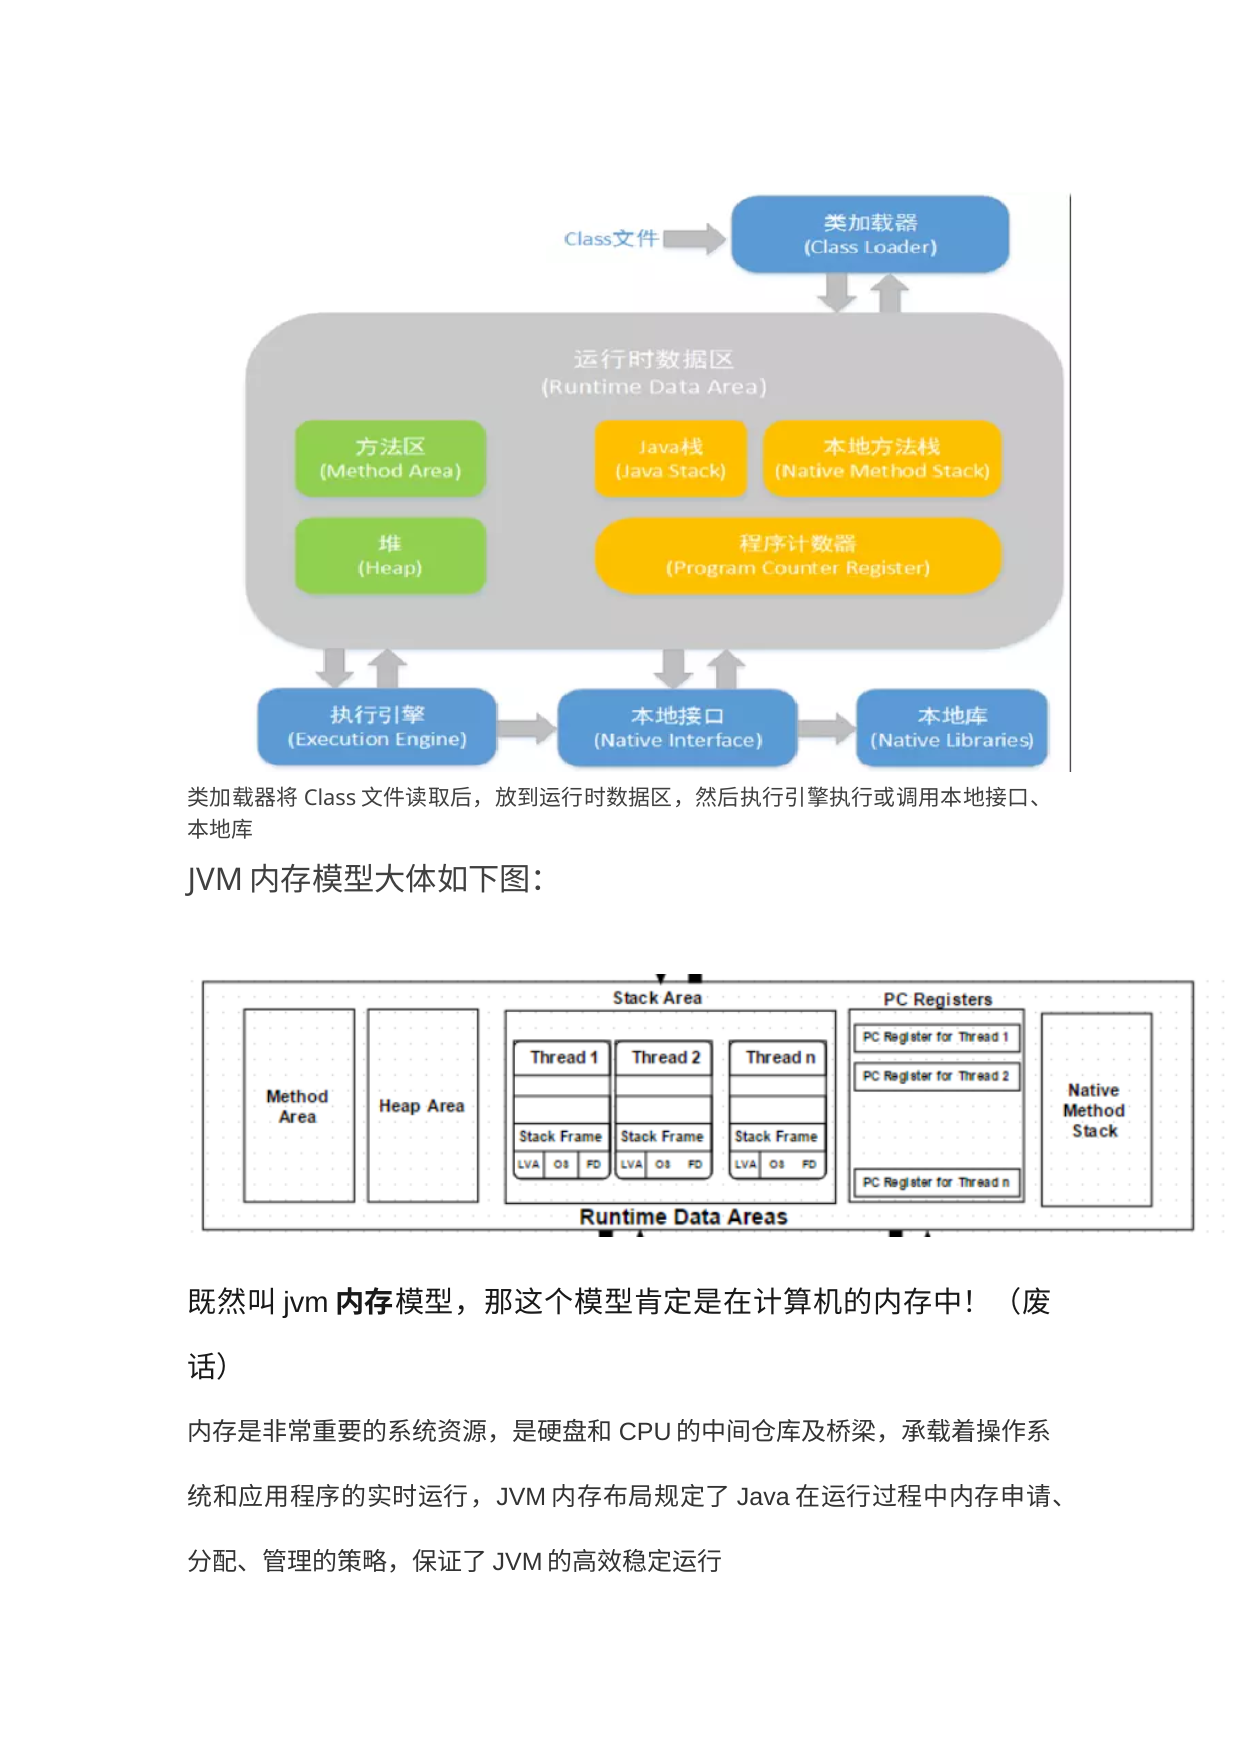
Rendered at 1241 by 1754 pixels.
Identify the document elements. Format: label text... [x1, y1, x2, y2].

text 既然叫jvm内存模型，那这个模型肯定是在计算机的内存中！（废话） [187, 1267, 1053, 1397]
text 内存是非常重要的系统资源，是硬盘和CPU的中间仓库及桥梁，承载着操作系统和应用程序的实时运行，JVM内存布局规定了Java在运行过程中内存申请、分配、管理的策略，保证了JVM的高效稳定运行 [187, 1397, 1053, 1592]
text 类加载器将Class文件读取后，放到运行时数据区，然后执行引擎执行或调用本地接口、本地库 [187, 779, 1053, 844]
picture [187, 162, 1072, 772]
text JVM内存模型大体如下图： [187, 844, 1053, 909]
picture [187, 974, 1227, 1237]
